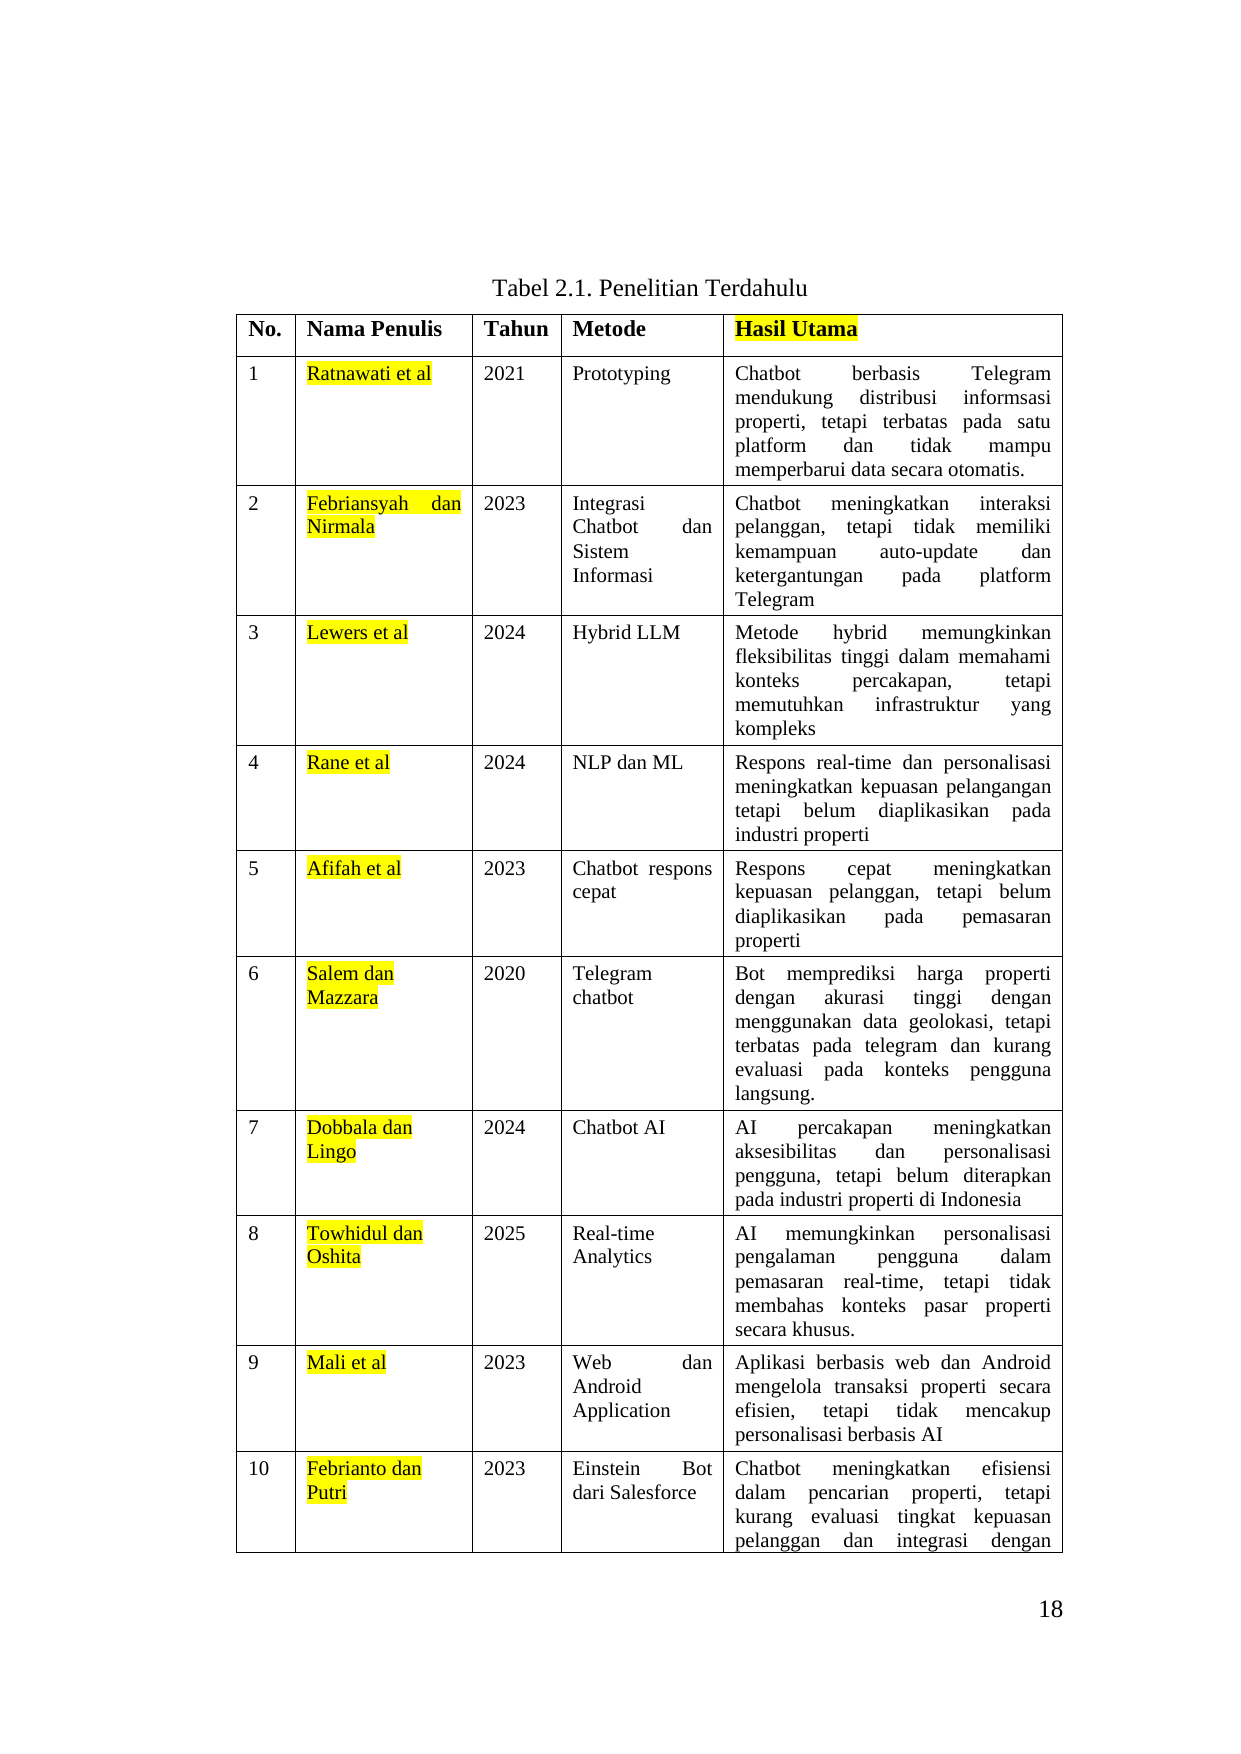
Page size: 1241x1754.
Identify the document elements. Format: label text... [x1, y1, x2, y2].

table_cell 2023 [473, 486, 561, 615]
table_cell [724, 1452, 1062, 1552]
table_cell Hybrid LLM [562, 616, 723, 744]
table_cell Bot memprediksi harga properti dengan akurasi tinggi dengan menggunakan data geolokasi, tetapi terbatas pada telegram dan kurang evaluasi pada konteks pengguna langsung. [724, 957, 1062, 1109]
table_cell 2024 [473, 1111, 561, 1215]
table_cell 1 [237, 357, 295, 485]
table_header No. [237, 315, 295, 356]
table_cell Salem dan Mazzara [296, 957, 472, 1109]
text Tabel 2.1. Penelitian Terdahulu [236, 273, 1063, 301]
table_header Tahun [473, 315, 561, 356]
table_cell 6 [237, 957, 295, 1109]
table_cell Ratnawati et al [296, 357, 472, 485]
table_cell Febrianto dan Putri [296, 1452, 472, 1552]
table_cell Chatbot respons cepat [562, 851, 723, 956]
table_cell 8 [237, 1216, 295, 1345]
table_cell 2 [237, 486, 295, 615]
table_cell Febriansyah dan Nirmala [296, 486, 472, 615]
table_cell Chatbot AI [562, 1111, 723, 1215]
table_cell AI percakapan meningkatkan aksesibilitas dan personalisasi pengguna, tetapi belum diterapkan pada industri properti di Indonesia [724, 1111, 1062, 1215]
table_cell Aplikasi berbasis web dan Android mengelola transaksi properti secara efisien, tetapi tidak mencakup personalisasi berbasis AI [724, 1346, 1062, 1451]
table_header Metode [562, 315, 723, 356]
table_cell NLP dan ML [562, 746, 723, 850]
table_cell Chatbot berbasis Telegram mendukung distribusi informsasi properti, tetapi terbatas pada satu platform dan tidak mampu memperbarui data secara otomatis. [724, 357, 1062, 485]
table_cell 2023 [473, 1452, 561, 1552]
table_cell Metode hybrid memungkinkan fleksibilitas tinggi dalam memahami konteks percakapan, tetapi memutuhkan infrastruktur yang kompleks [724, 616, 1062, 744]
table_cell 2024 [473, 746, 561, 850]
table_cell Mali et al [296, 1346, 472, 1451]
table_cell 5 [237, 851, 295, 956]
table_cell 3 [237, 616, 295, 744]
table_cell Chatbot meningkatkan interaksi pelanggan, tetapi tidak memiliki kemampuan auto-update dan ketergantungan pada platform Telegram [724, 486, 1062, 615]
table_cell 2025 [473, 1216, 561, 1345]
table_cell 4 [237, 746, 295, 850]
table_cell Prototyping [562, 357, 723, 485]
table_cell 10 [237, 1452, 295, 1552]
table_header Nama Penulis [296, 315, 472, 356]
table_cell Telegram chatbot [562, 957, 723, 1109]
table_cell 2024 [473, 616, 561, 744]
table_cell Lewers et al [296, 616, 472, 744]
table_cell AI memungkinkan personalisasi pengalaman pengguna dalam pemasaran real-time, tetapi tidak membahas konteks pasar properti secara khusus. [724, 1216, 1062, 1345]
table_cell Dobbala dan Lingo [296, 1111, 472, 1215]
table_cell Real-time Analytics [562, 1216, 723, 1345]
table_cell 2023 [473, 1346, 561, 1451]
table_cell Web dan Android Application [562, 1346, 723, 1451]
table_cell 2023 [473, 851, 561, 956]
table_header Hasil Utama [724, 315, 1062, 356]
table_cell Respons cepat meningkatkan kepuasan pelanggan, tetapi belum diaplikasikan pada pemasaran properti [724, 851, 1062, 956]
table_cell 2020 [473, 957, 561, 1109]
table_cell 7 [237, 1111, 295, 1215]
table_cell 2021 [473, 357, 561, 485]
table_cell Rane et al [296, 746, 472, 850]
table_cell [562, 1452, 723, 1552]
table_cell Afifah et al [296, 851, 472, 956]
table_cell Respons real-time dan personalisasi meningkatkan kepuasan pelangangan tetapi belum diaplikasikan pada industri properti [724, 746, 1062, 850]
table_cell 9 [237, 1346, 295, 1451]
table_cell Towhidul dan Oshita [296, 1216, 472, 1345]
table_cell Integrasi Chatbot dan Sistem Informasi [562, 486, 723, 615]
